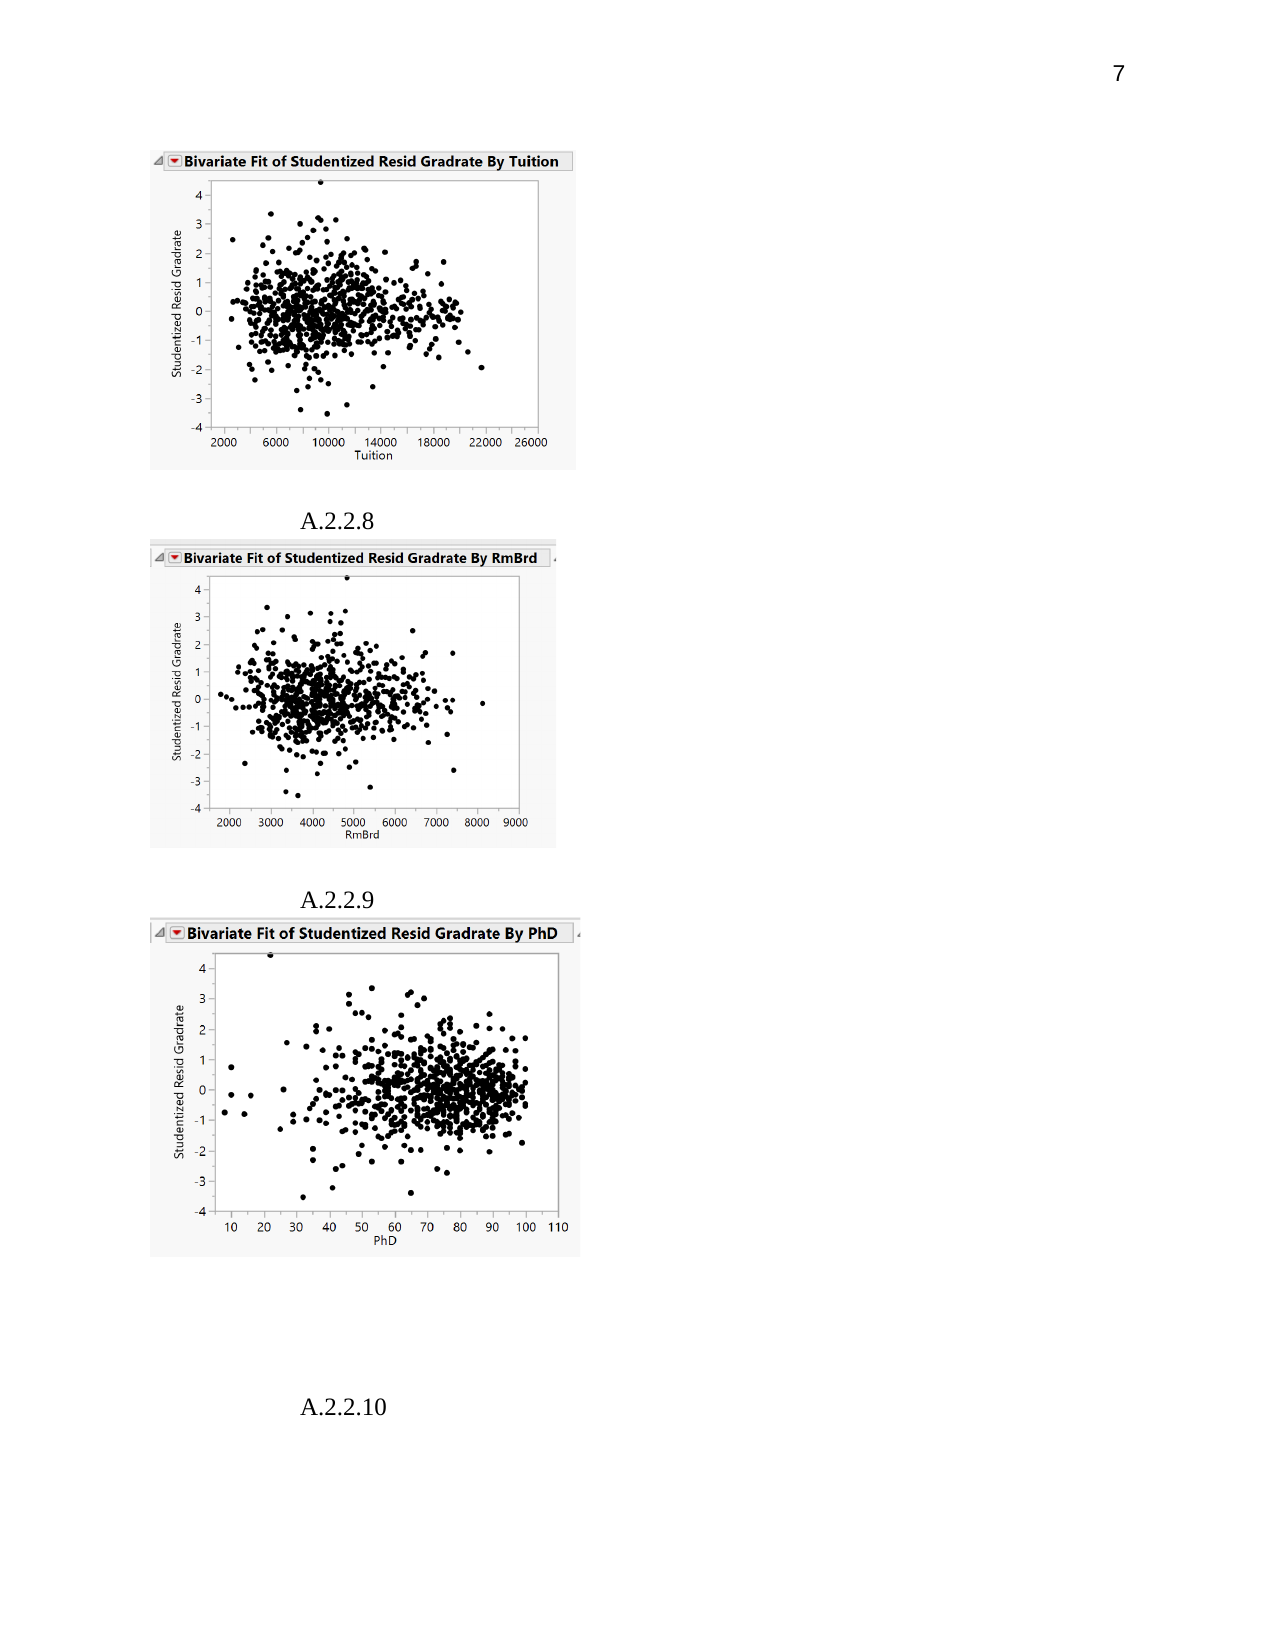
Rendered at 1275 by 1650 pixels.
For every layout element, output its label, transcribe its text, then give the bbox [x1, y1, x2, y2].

text A.2.2.10 [225, 1392, 1125, 1421]
text A.2.2.9 [225, 885, 1125, 913]
picture [150, 150, 576, 470]
picture [150, 917, 581, 1257]
text A.2.2.8 [225, 506, 1125, 535]
picture [150, 539, 557, 848]
